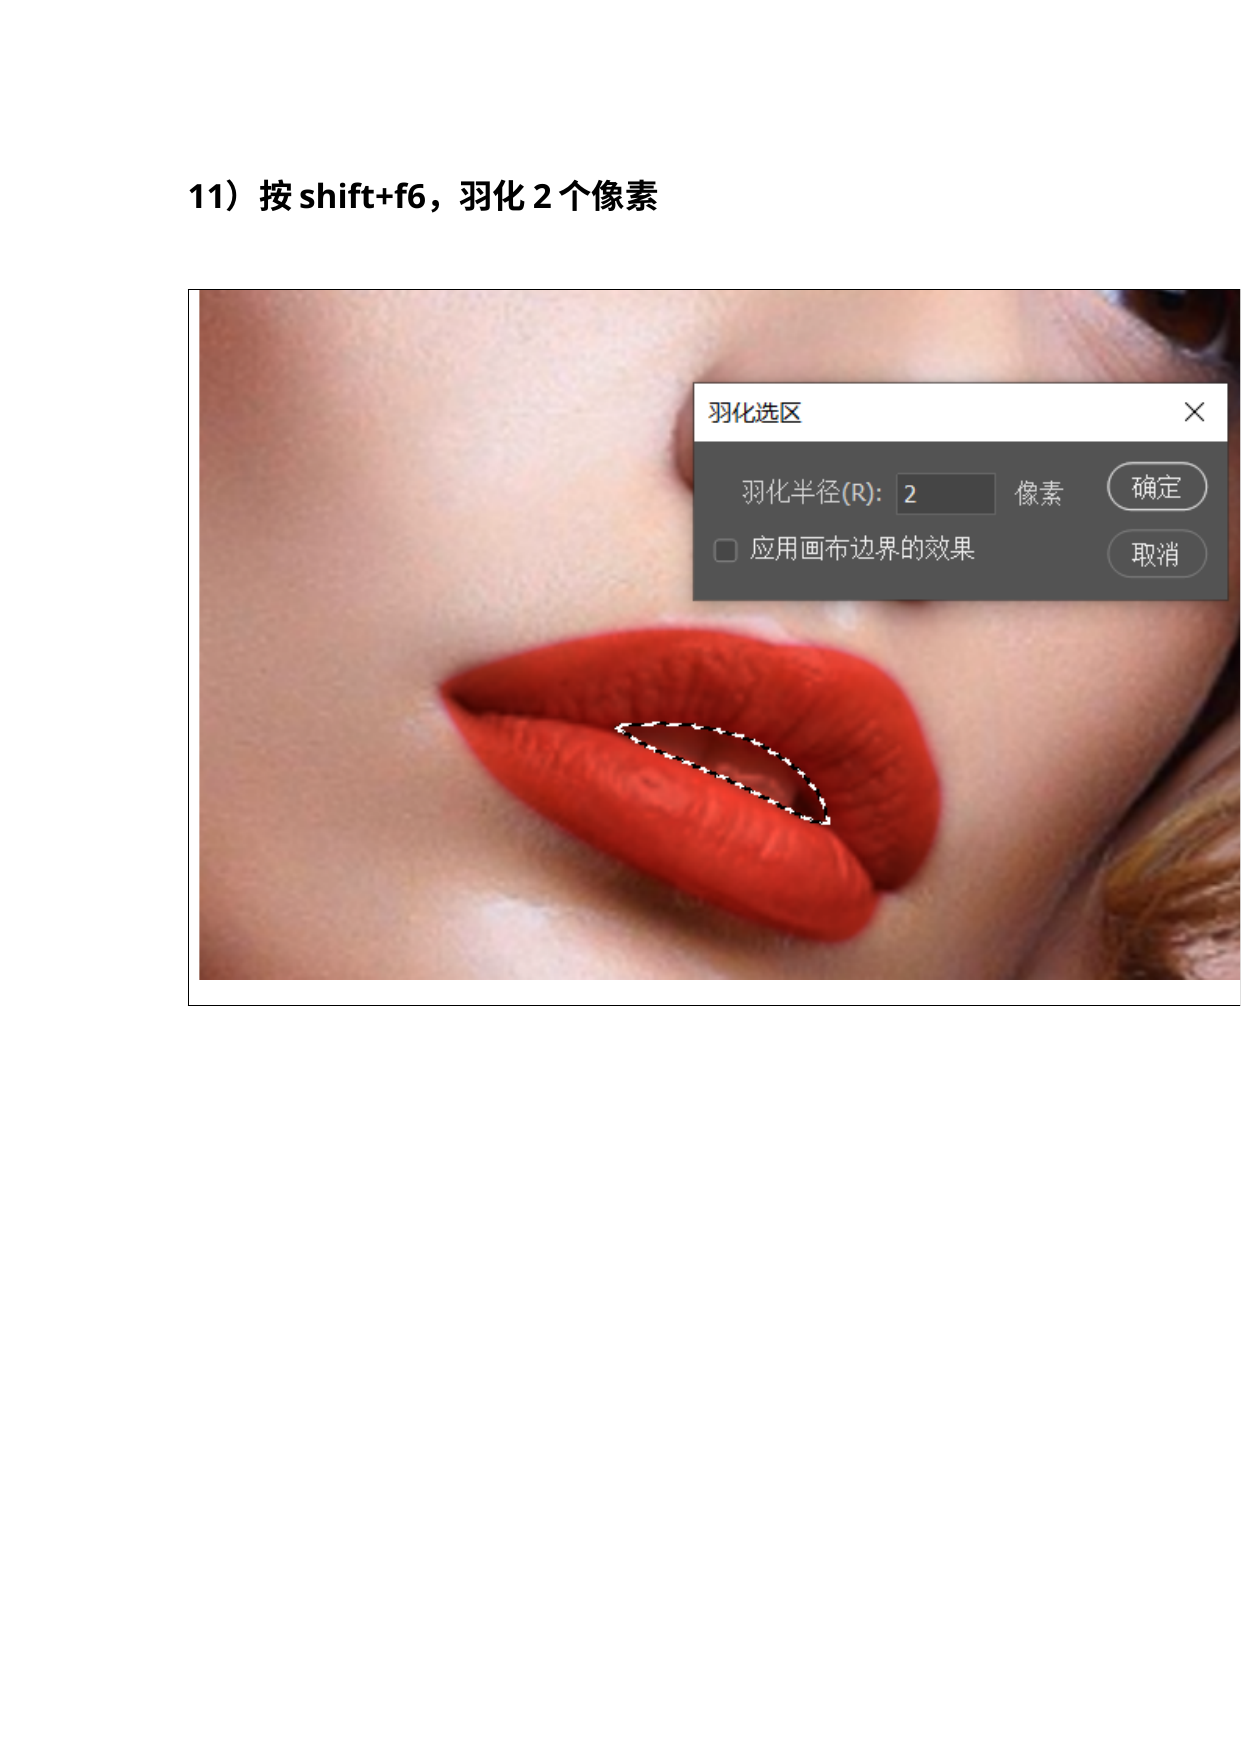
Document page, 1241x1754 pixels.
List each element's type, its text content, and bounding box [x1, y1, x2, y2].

subtitle 11）按shift+f6，羽化2个像素 [187, 162, 1053, 227]
table_header [189, 290, 1240, 1005]
picture [199, 290, 1241, 980]
